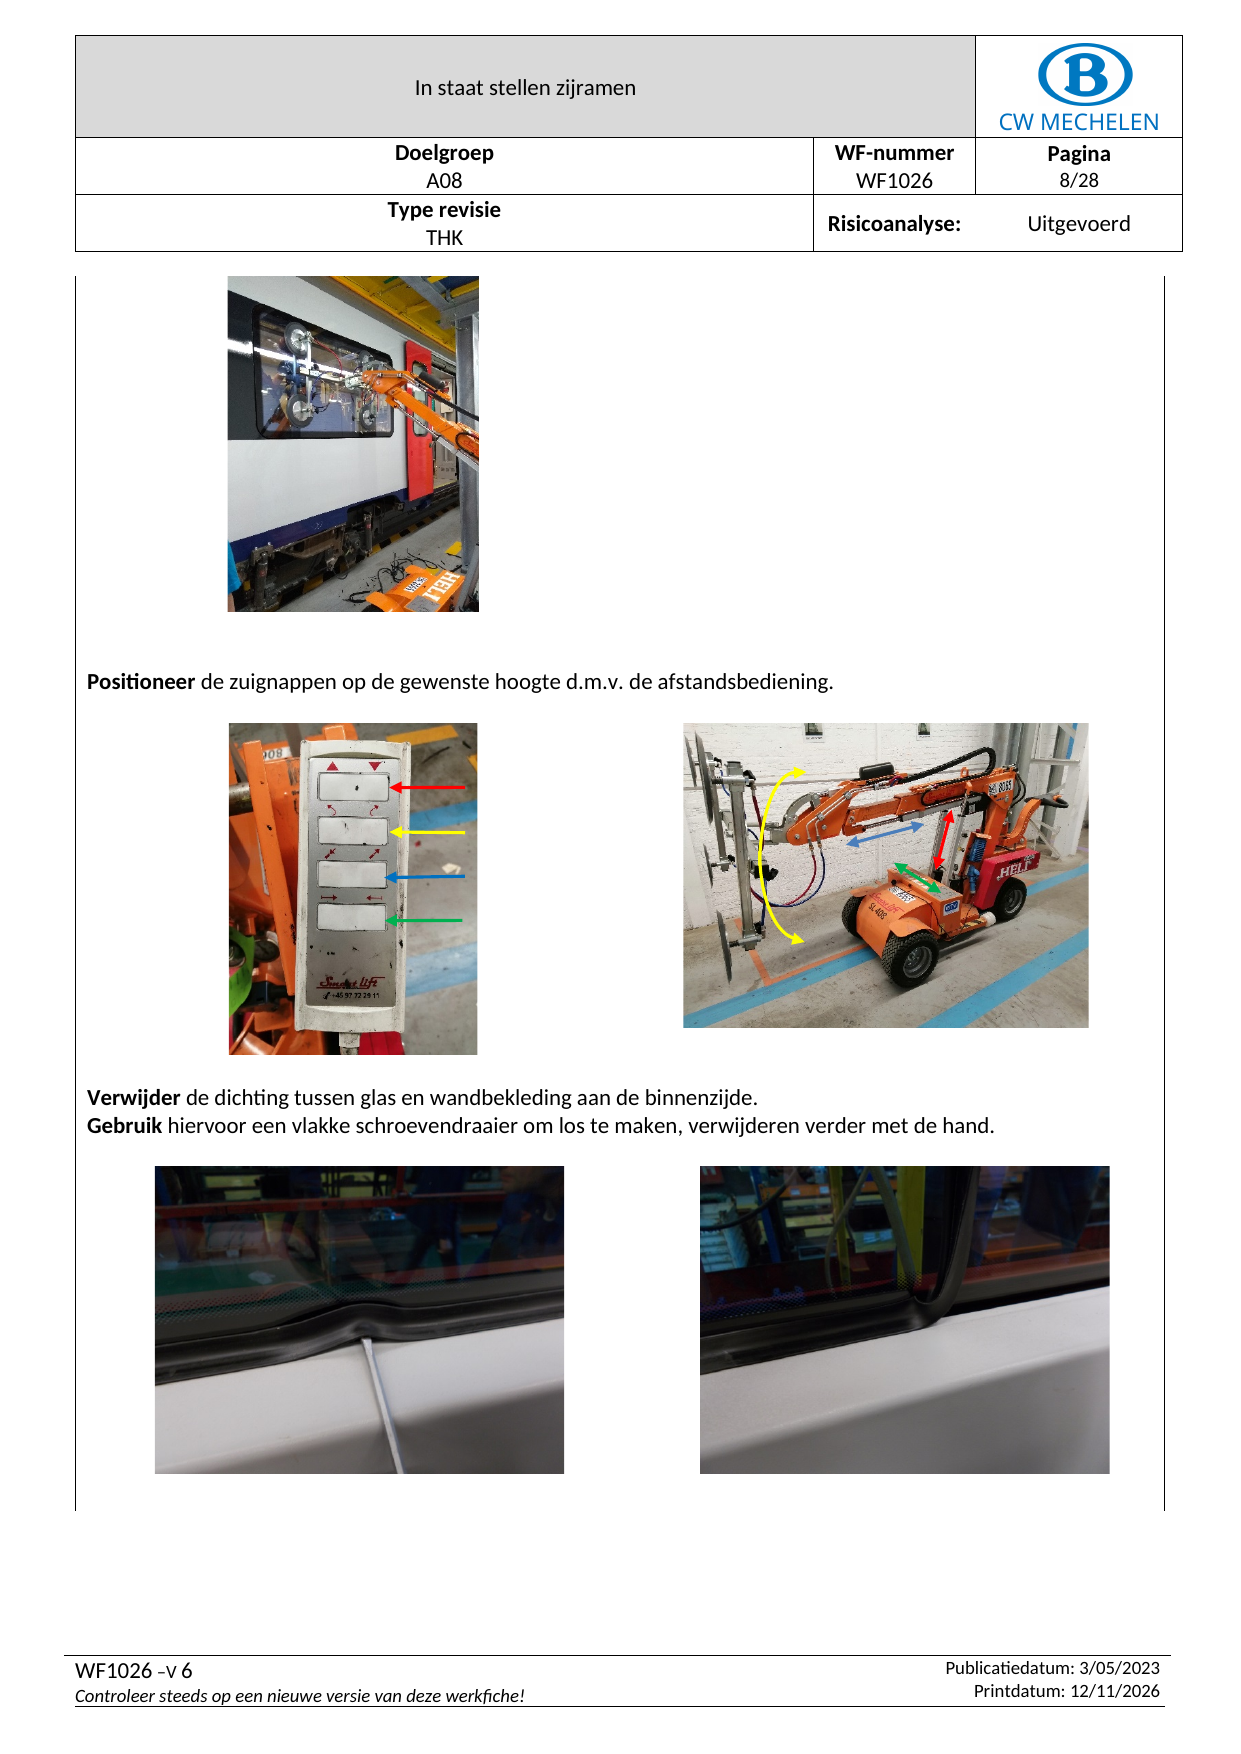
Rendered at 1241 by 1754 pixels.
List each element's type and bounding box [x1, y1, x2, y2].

table_cell [76, 276, 1164, 1511]
picture [227, 276, 479, 612]
picture [1038, 43, 1134, 106]
picture [154, 1166, 565, 1474]
picture [700, 1166, 1110, 1474]
picture [228, 723, 478, 1055]
picture [683, 723, 1089, 1028]
